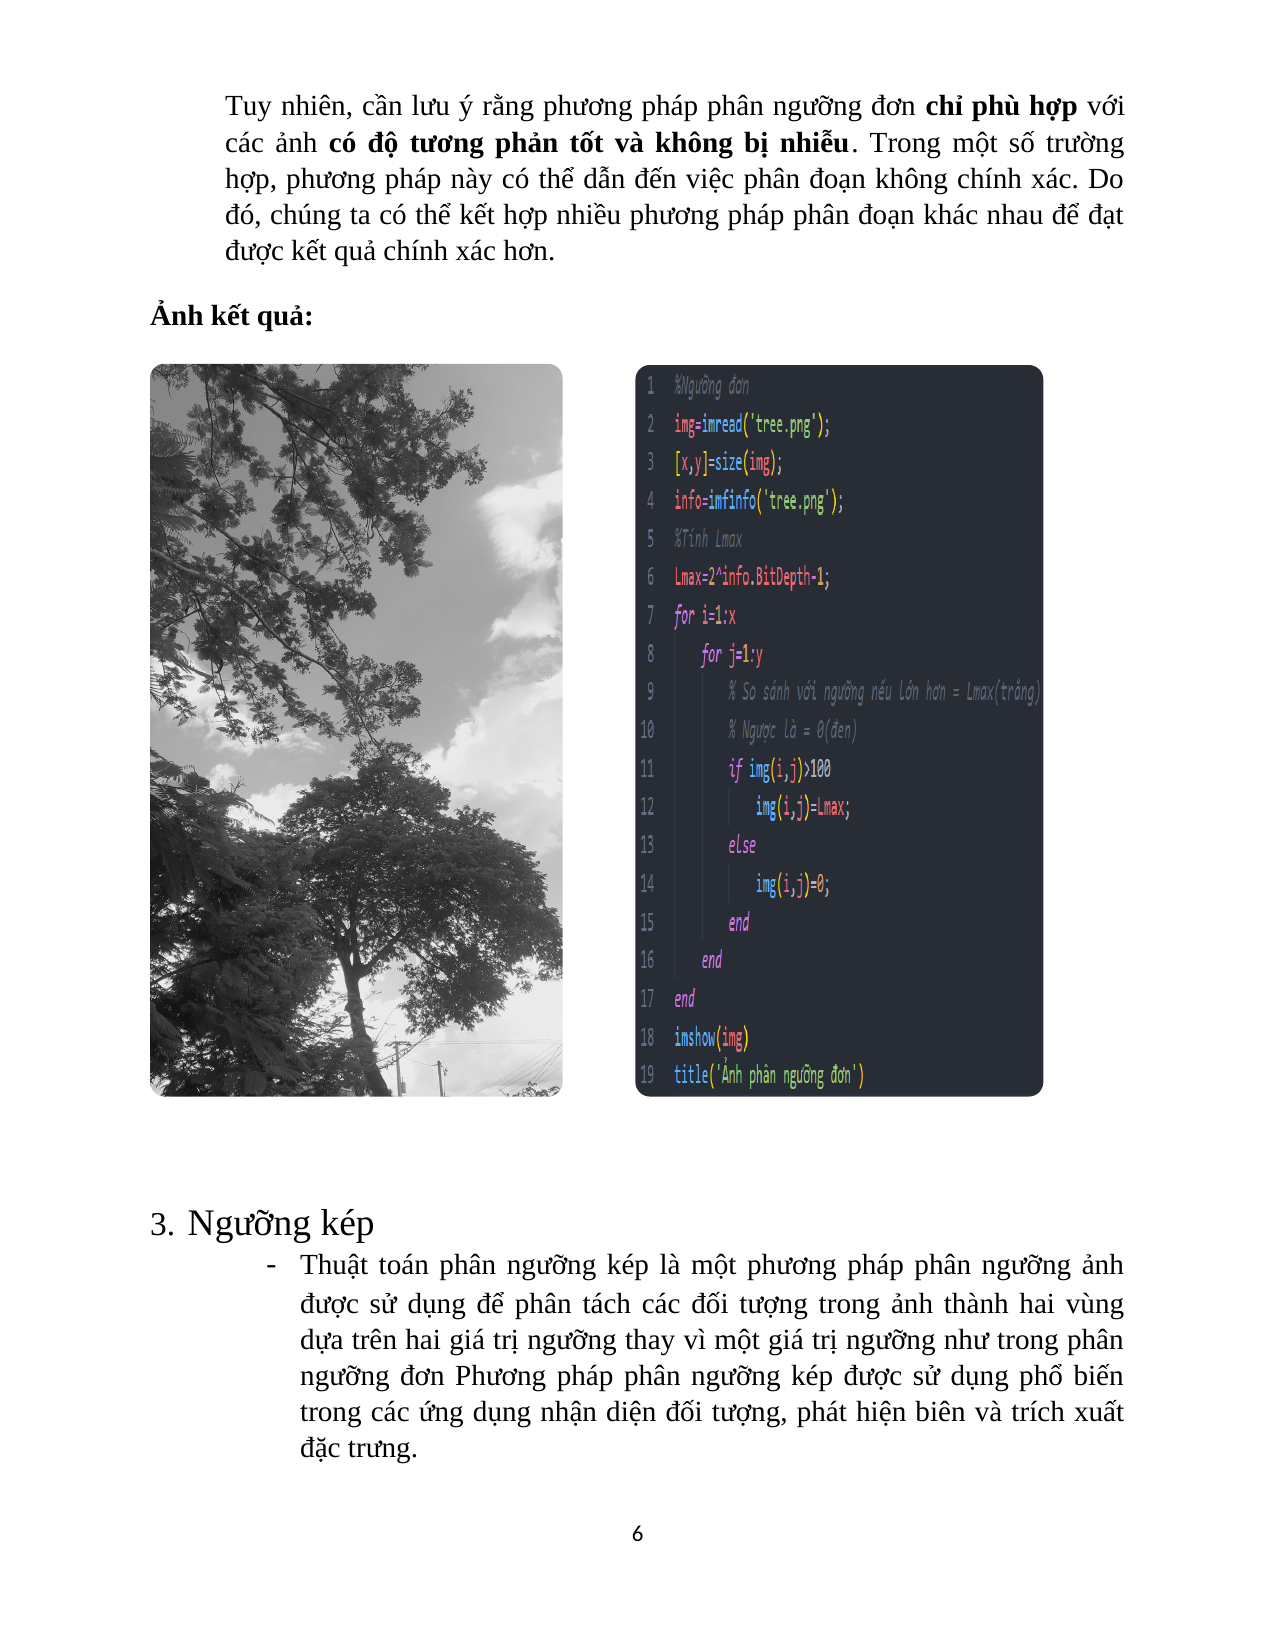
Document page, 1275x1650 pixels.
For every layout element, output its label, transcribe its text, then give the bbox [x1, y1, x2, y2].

list Ngưỡng kép [150, 1201, 1125, 1244]
picture [635, 365, 1044, 1097]
list Tuy nhiên, cần lưu ý rằng phương pháp phân ngưỡng đơn chỉ phù hợp với các ảnh có độ tương phản tốt và không bị nhiễu. Trong một số trường hợp, phương pháp này có thể dẫn đến việc phân đoạn không chính xác. Do đó, chúng ta có thể kết hợp nhiều phương pháp phân đoạn khác nhau để đạt được kết quả chính xác hơn. [225, 88, 1125, 267]
picture [150, 363, 563, 1097]
list Thuật toán phân ngưỡng kép là một phương pháp phân ngưỡng ảnh được sử dụng để phân tách các đối tượng trong ảnh thành hai vùng dựa trên hai giá trị ngưỡng thay vì một giá trị ngưỡng như trong phân ngưỡng đơn Phương pháp phân ngưỡng kép được sử dụng phổ biến trong các ứng dụng nhận diện đối tượng, phát hiện biên và trích xuất đặc trưng. [262, 1247, 1125, 1464]
text Ảnh kết quả: [150, 298, 1125, 332]
